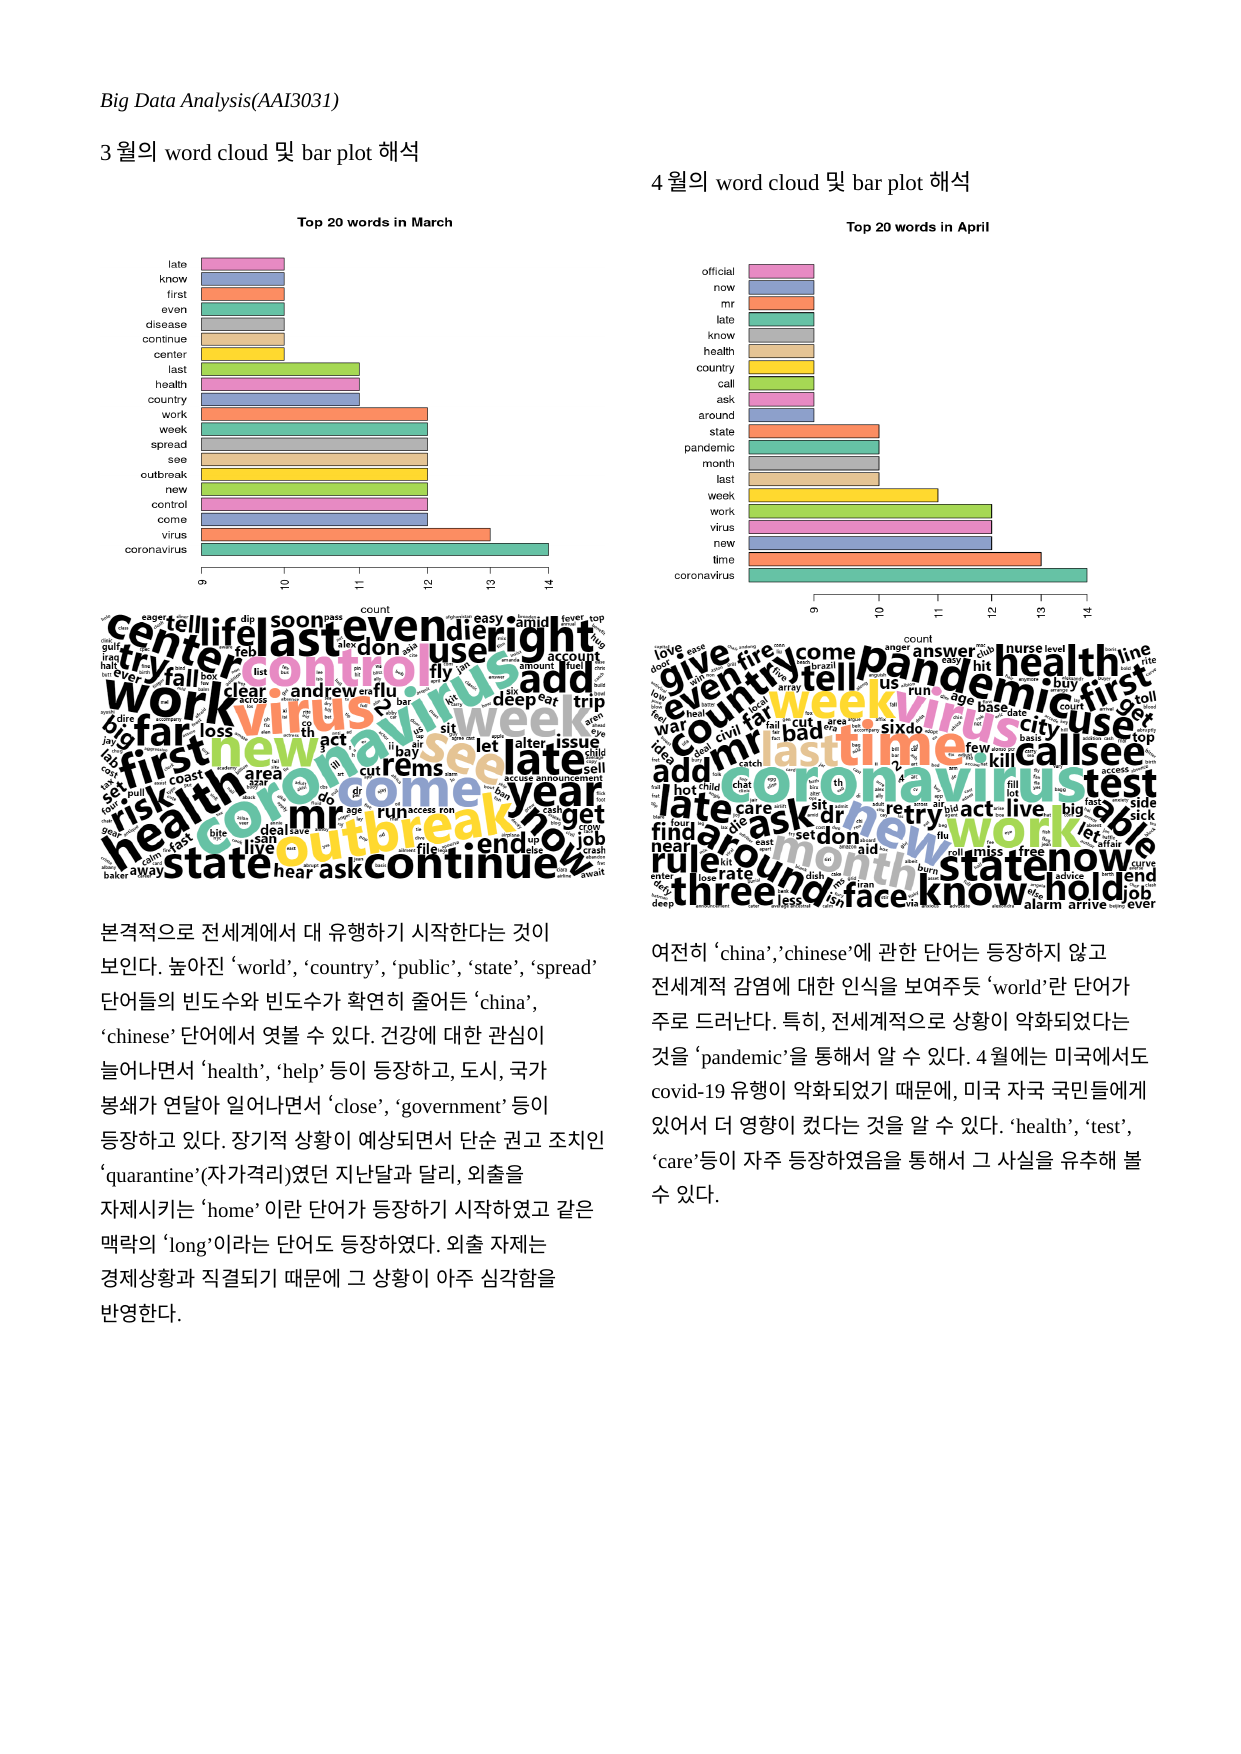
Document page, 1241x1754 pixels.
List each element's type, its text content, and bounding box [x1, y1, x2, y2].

text 여전히 ‘china’,’chinese’에 관한 단어는 등장하지 않고 전세계적 감염에 대한 인식을 보여주듯 ‘world’란 단어가 주로 드러난다. 특히, 전세계적으로 상황이 악화되었다는 것을 ‘pandemic’을 통해서 알 수 있다. 4월에는 미국에서도 covid-19 유행이 악화되었기 때문에, 미국 자국 국민들에게 있어서 더 영향이 컸다는 것을 알 수 있다. ‘health’, ‘test’, ‘care’등이 자주 등장하였음을 통해서 그 사실을 유추해 볼 수 있다. [651, 936, 1157, 1209]
picture [100, 199, 606, 879]
text 4월의 word cloud 및 bar plot 해석 [651, 163, 1157, 197]
text 3월의 word cloud 및 bar plot 해석 [100, 133, 606, 167]
text 본격적으로 전세계에서 대 유행하기 시작한다는 것이 보인다. 높아진 ‘world’, ‘country’, ‘public’, ‘state’, ‘spread’ 단어들의 빈도수와 빈도수가 확연히 줄어든 ‘china’, ‘chinese’ 단어에서 엿볼 수 있다. 건강에 대한 관심이 늘어나면서 ‘health’, ‘help’ 등이 등장하고, 도시, 국가 봉쇄가 연달아 일어나면서 ‘close’, ‘government’ 등이 등장하고 있다. 장기적 상황이 예상되면서 단순 권고 조치인 ‘quarantine’(자가격리)였던 지난달과 달리, 외출을 자제시키는 ‘home’ 이란 단어가 등장하기 시작하였고 같은 맥락의 ‘long’이라는 단어도 등장하였다. 외출 자제는 경제상황과 직결되기 때문에 그 상황이 아주 심각함을 반영한다. [100, 916, 606, 1327]
picture [651, 201, 1157, 909]
